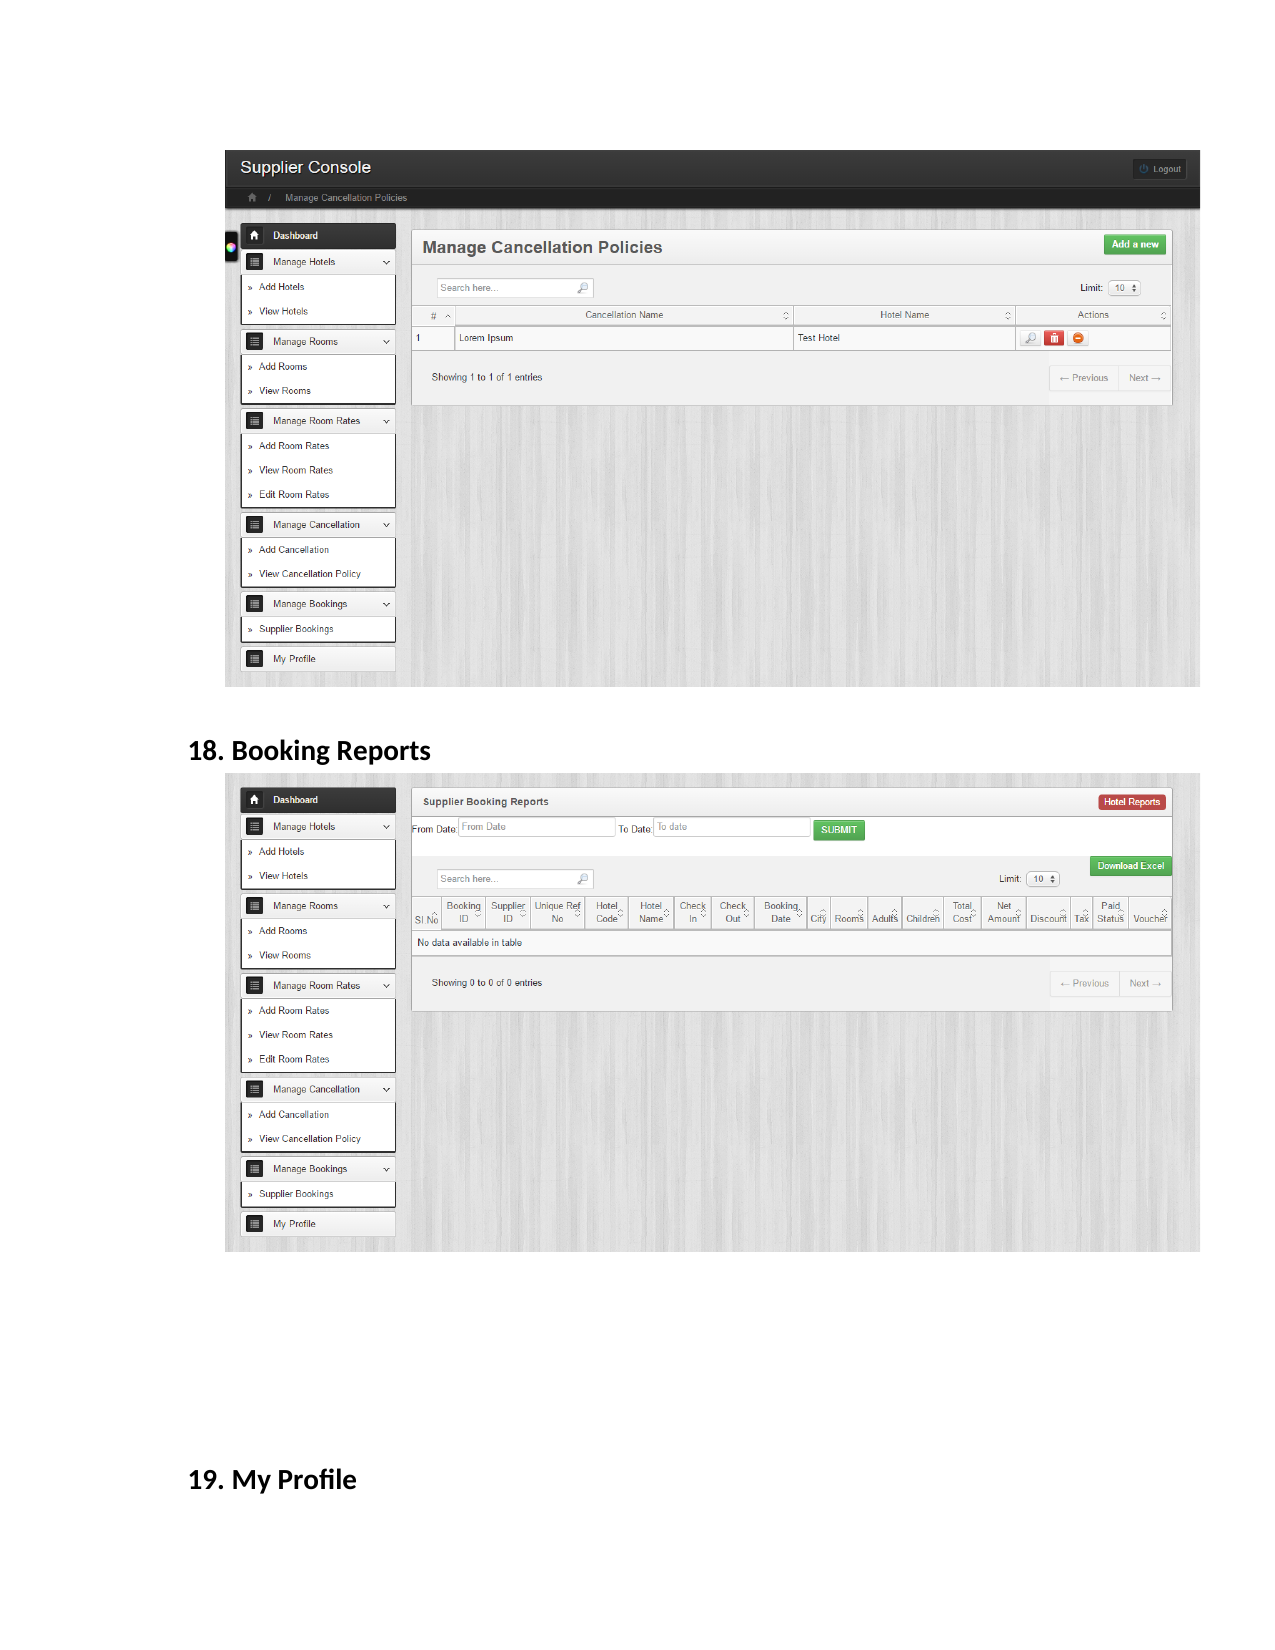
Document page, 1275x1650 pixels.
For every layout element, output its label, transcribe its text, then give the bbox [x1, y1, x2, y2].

list Booking Reports [187, 732, 1125, 768]
picture [225, 150, 1200, 687]
picture [225, 773, 1200, 1252]
list My Profile [187, 1461, 1125, 1497]
